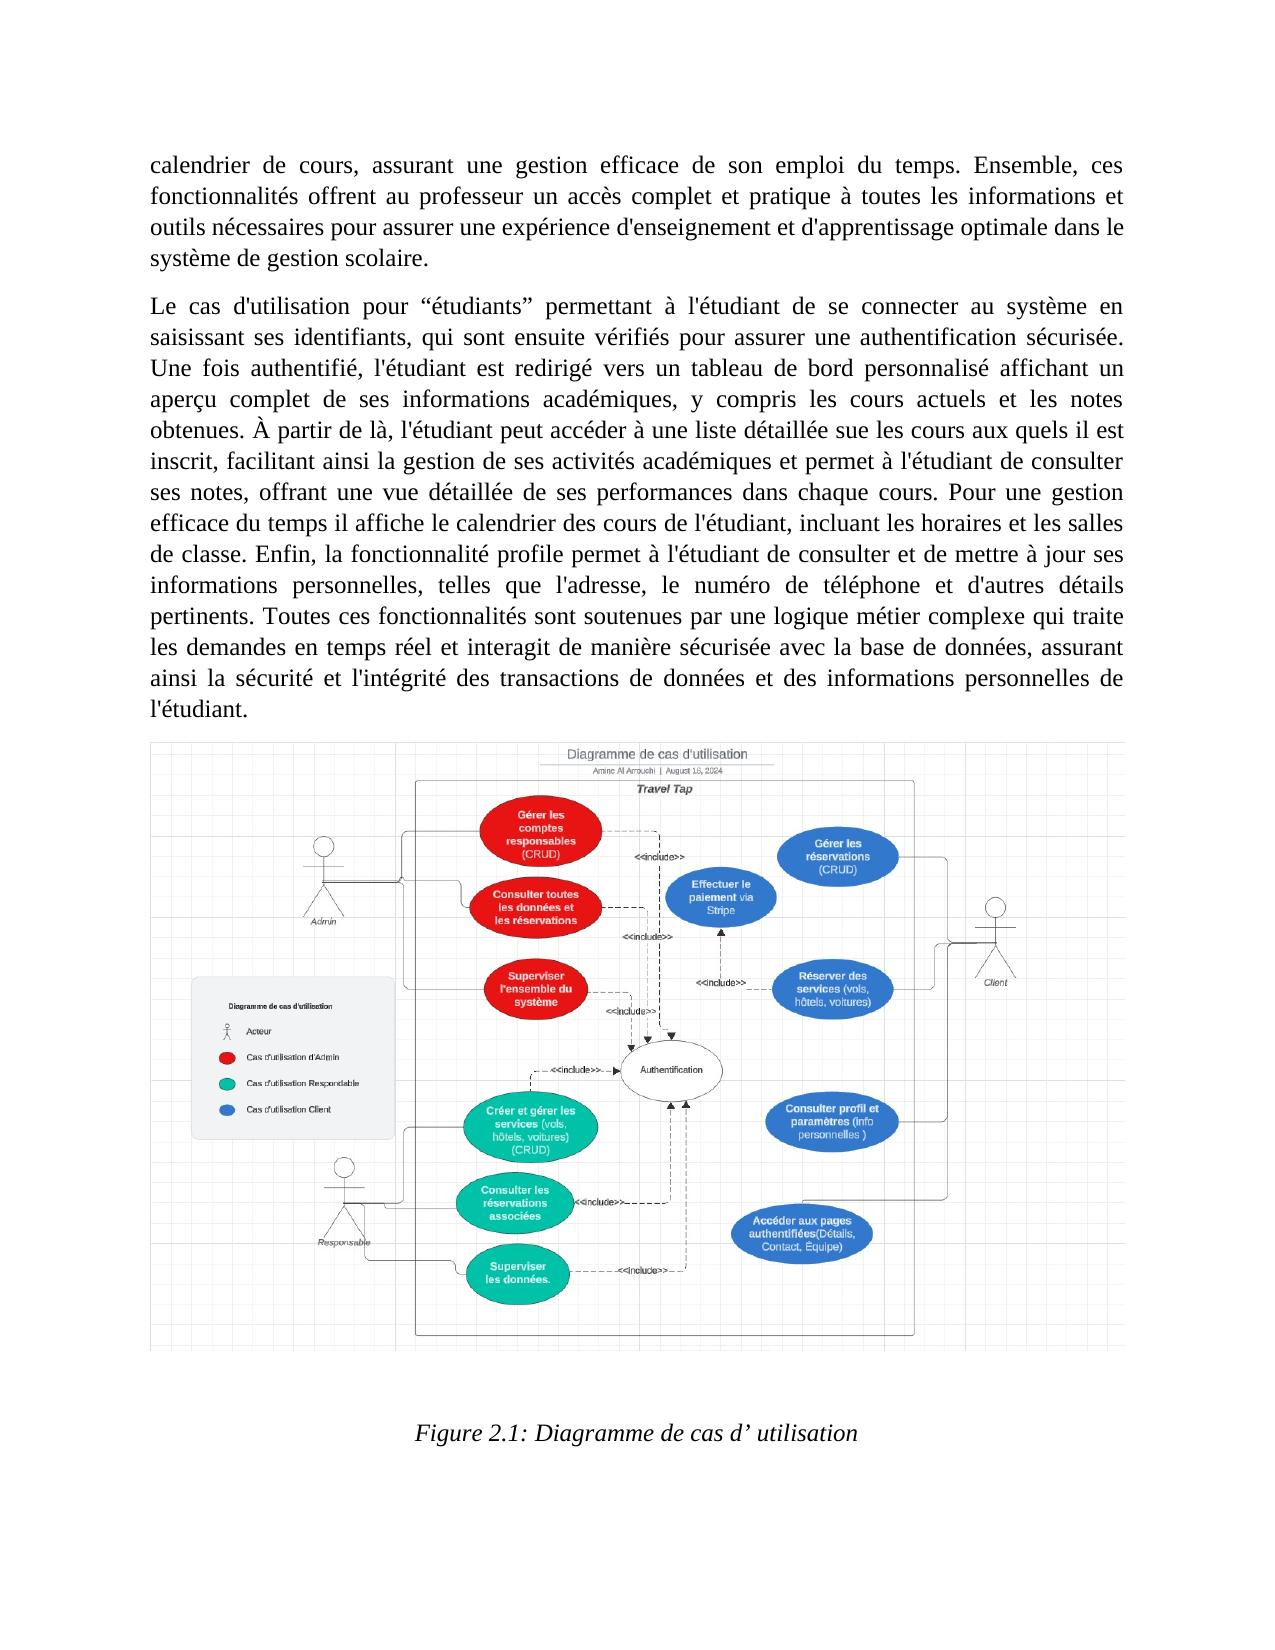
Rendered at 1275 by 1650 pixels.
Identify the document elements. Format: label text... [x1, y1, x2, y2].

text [150, 150, 1125, 365]
picture [150, 835, 1125, 1445]
text Le cas d'utilisation pour “étudiants” permettant à l'étudiant de se connecter au système en saisissant ses identifiants, qui sont ensuite vérifiés pour assurer une authentification sécurisée. Une fois authentifié, l'étudiant est redirigé vers un tableau de bord personnalisé affichant un aperçu complet de ses informations académiques, y compris les cours actuels et les notes obtenues. À partir de là, l'étudiant peut accéder à une liste détaillée sue les cours aux quels il est inscrit, facilitant ainsi la gestion de ses activités académiques et permet à l'étudiant de consulter ses notes, offrant une vue détaillée de ses performances dans chaque cours. Pour une gestion efficace du temps il affiche le calendrier des cours de l'étudiant, incluant les horaires et les salles de classe. Enfin, la fonctionnalité profile permet à l'étudiant de consulter et de mettre à jour ses informations personnelles, telles que l'adresse, le numéro de téléphone et d'autres détails pertinents. Toutes ces fonctionnalités sont soutenues par une logique métier complexe qui traite les demandes en temps réel et interagit de manière sécurisée avec la base de données, assurant ainsi la sécurité et l'intégrité des transactions de données et des informations personnelles de l'étudiant. [150, 384, 1125, 816]
